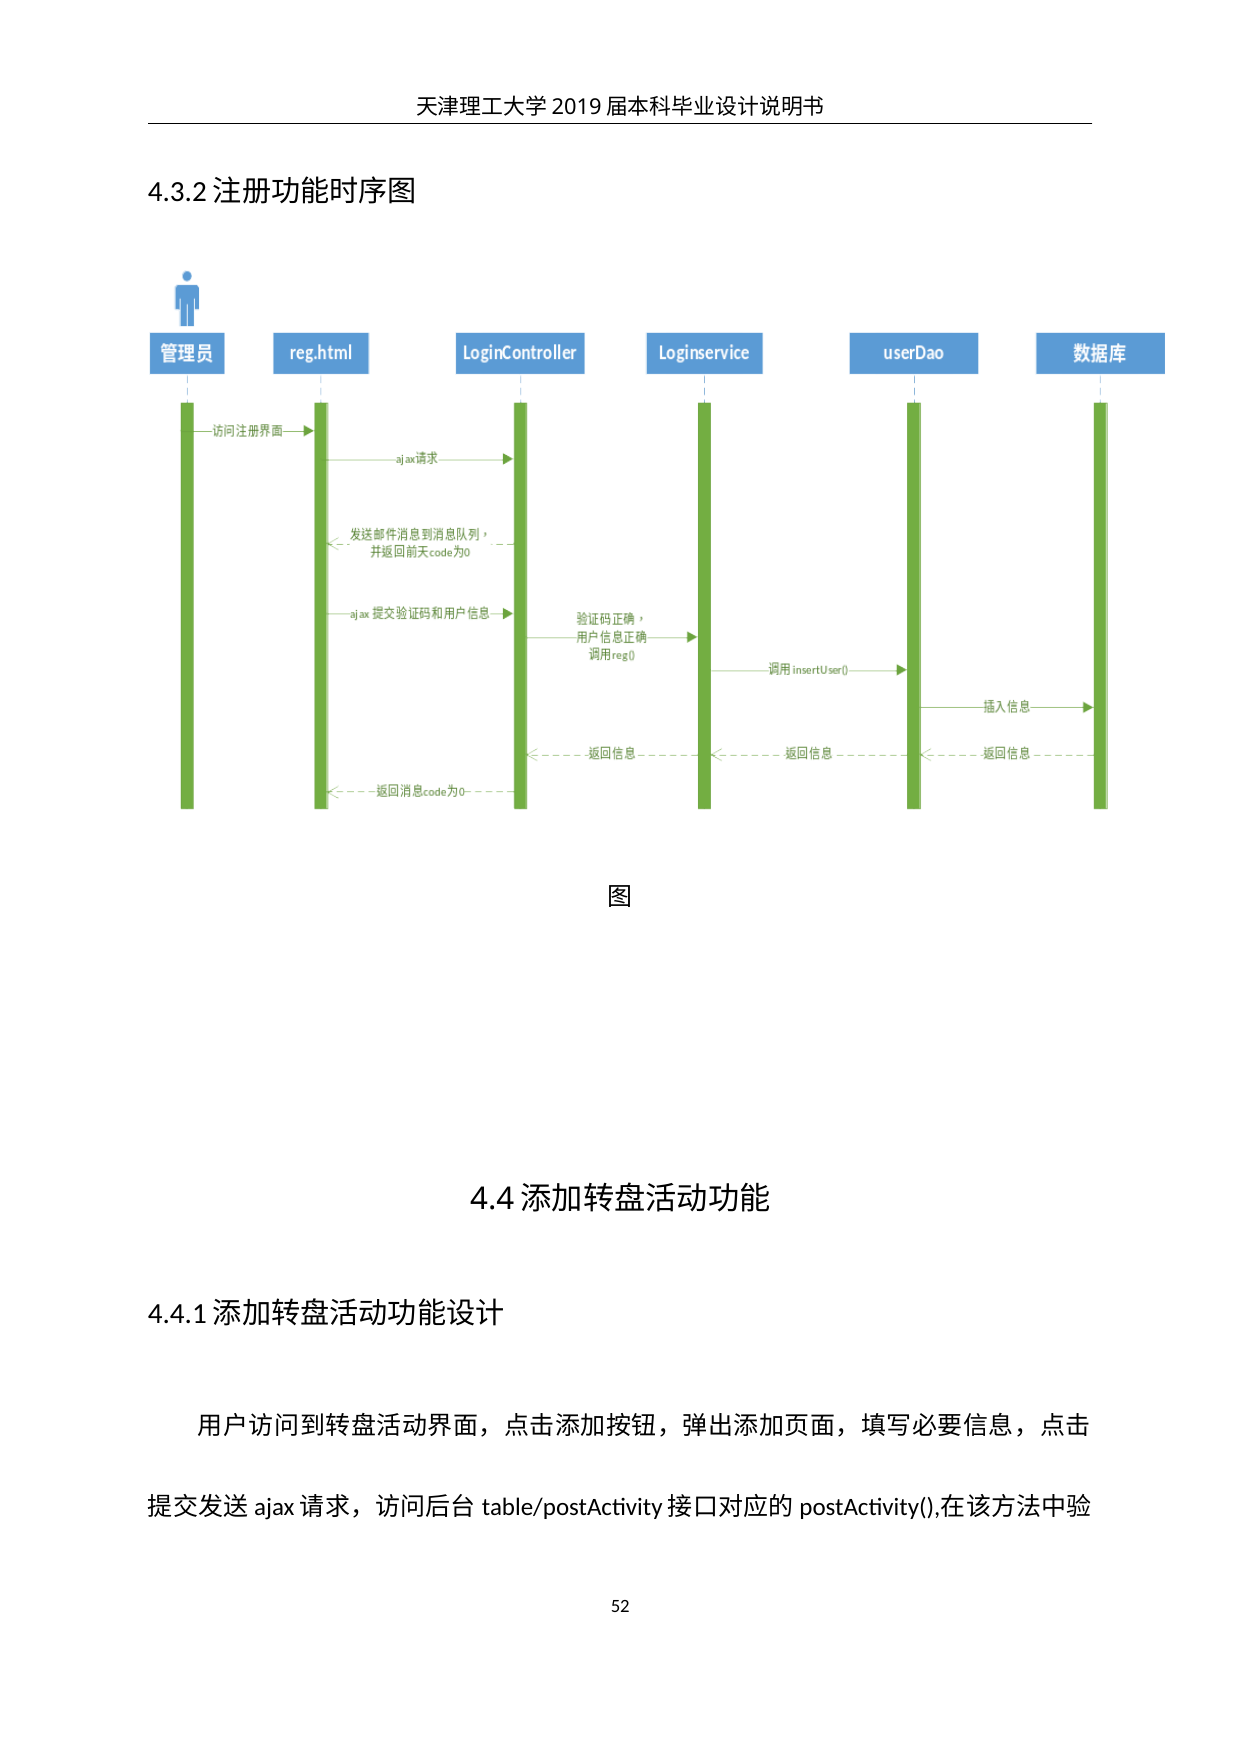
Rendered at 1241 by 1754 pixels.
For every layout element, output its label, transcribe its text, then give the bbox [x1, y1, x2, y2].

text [148, 1391, 1092, 1537]
subtitle 4.3.2注册功能时序图 [148, 156, 1092, 221]
subtitle 4.4.1添加转盘活动功能设计 [148, 1278, 1092, 1343]
text 图 [148, 862, 1092, 927]
subtitle 4.4添加转盘活动功能 [148, 1163, 1092, 1228]
